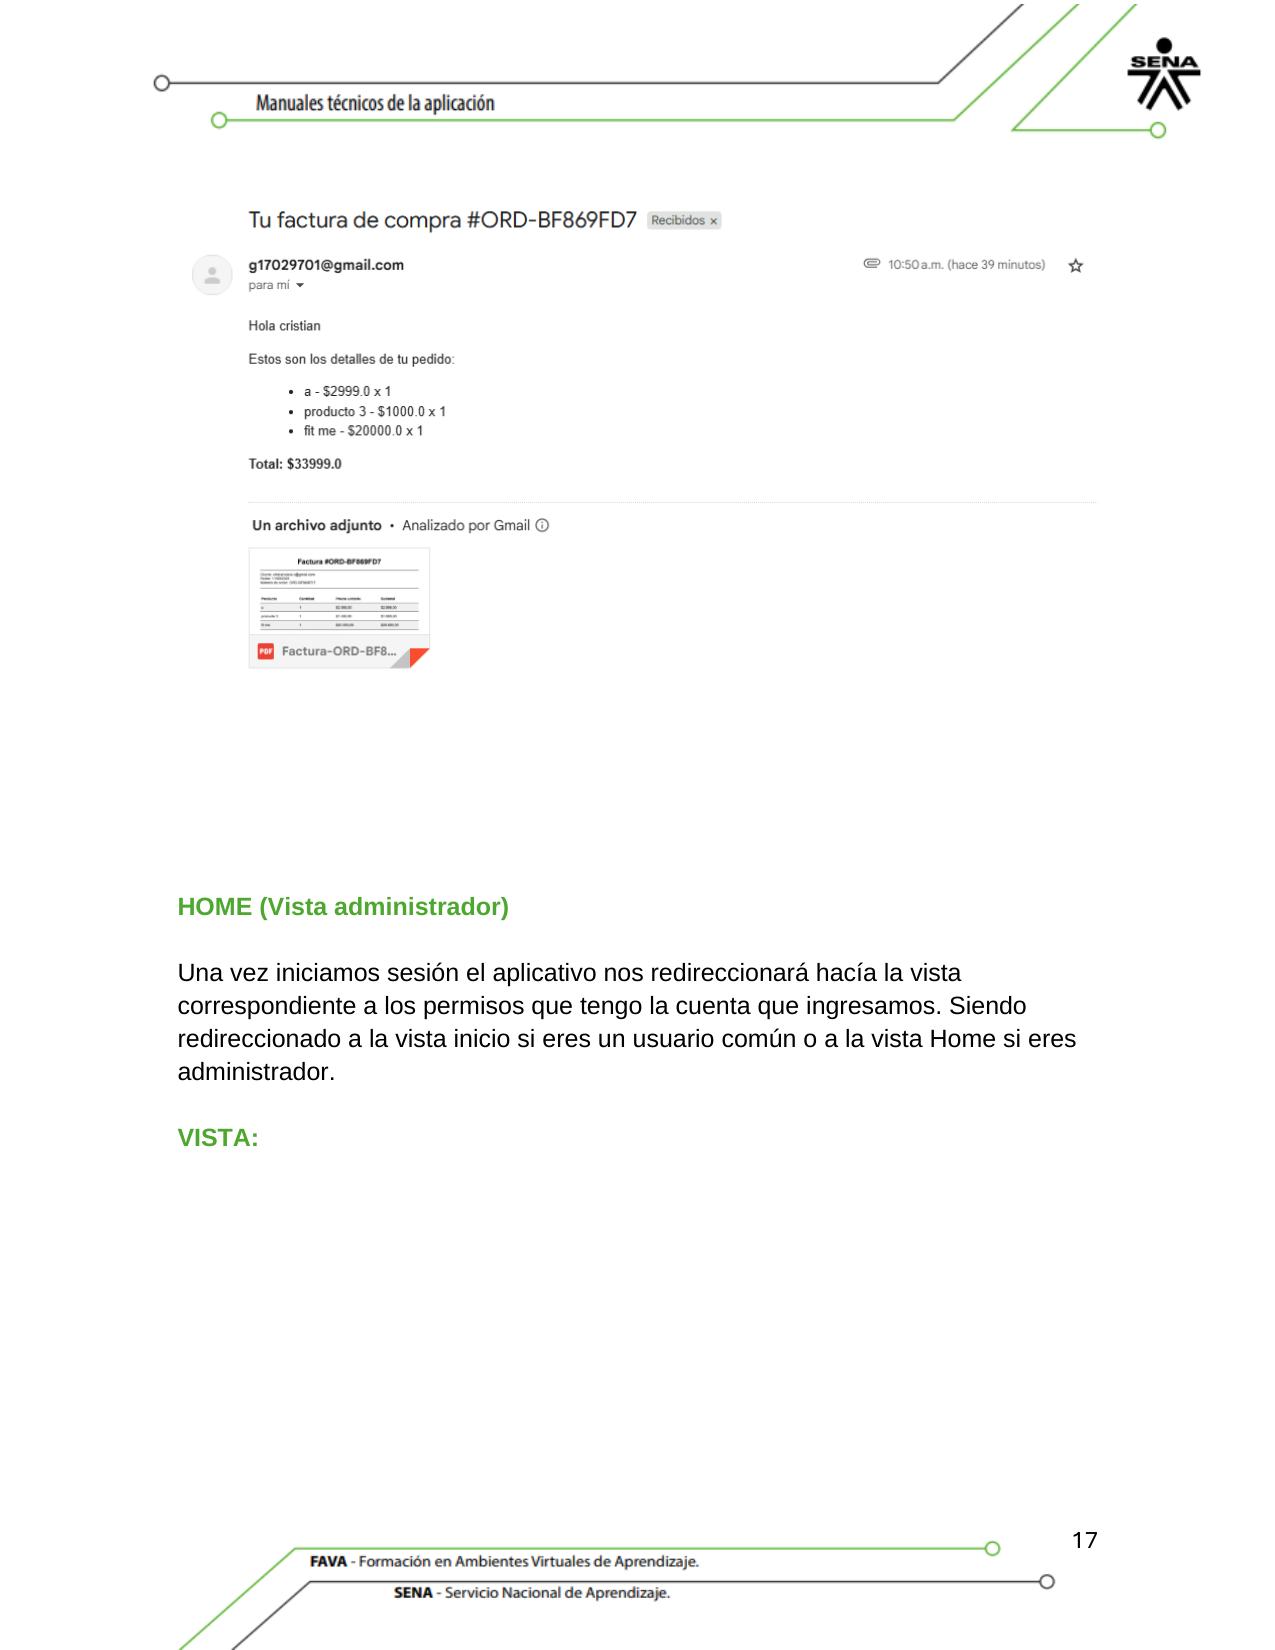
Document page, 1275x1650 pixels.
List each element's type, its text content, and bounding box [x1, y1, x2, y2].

picture [97, 4, 1259, 166]
text VISTA: [177, 1123, 1098, 1152]
text Una vez iniciamos sesión el aplicativo nos redireccionará hacía la vista correspondiente a los permisos que tengo la cuenta que ingresamos. Siendo redireccionado a la vista inicio si eres un usuario común o a la vista Home si eres administrador. [177, 958, 1098, 1086]
picture [63, 1512, 1080, 1650]
text HOME (Vista administrador) [177, 892, 1098, 921]
picture [177, 176, 1098, 723]
